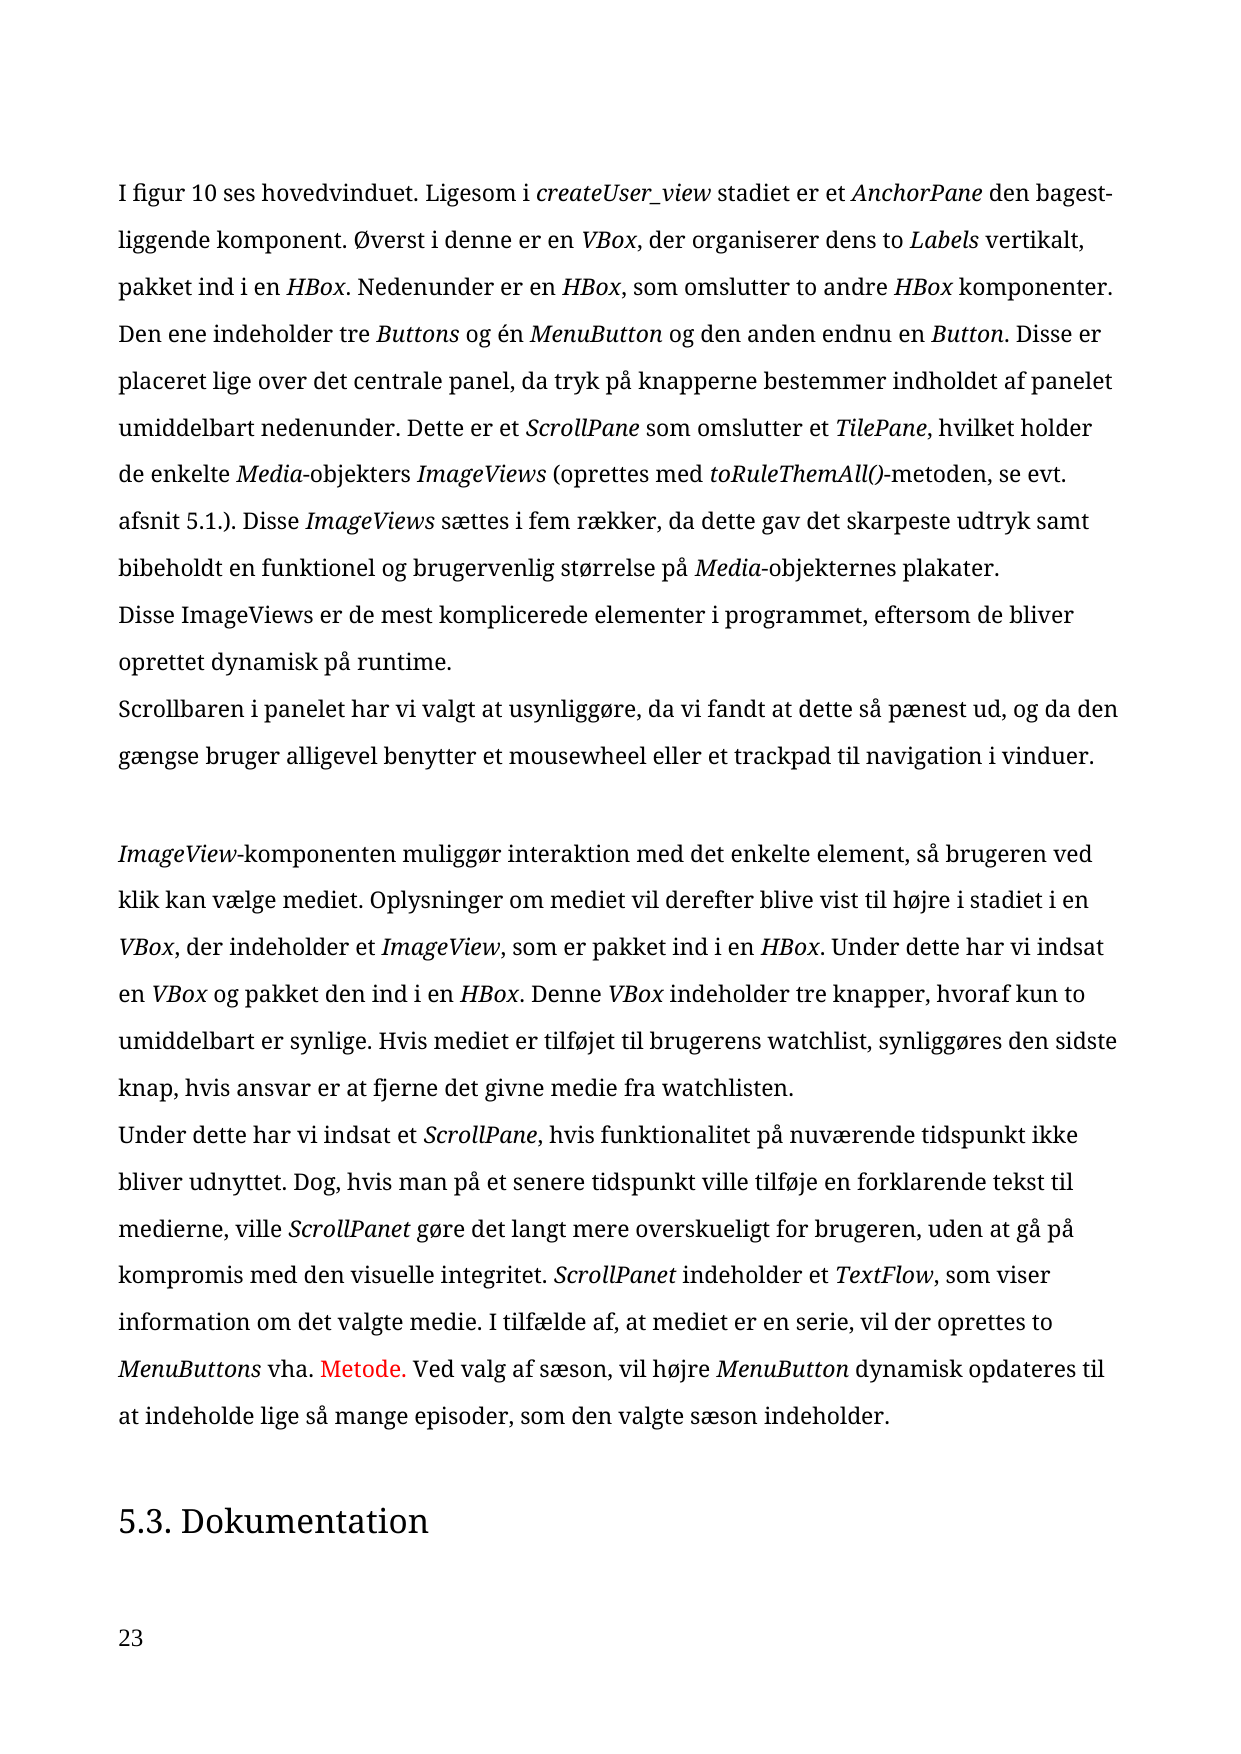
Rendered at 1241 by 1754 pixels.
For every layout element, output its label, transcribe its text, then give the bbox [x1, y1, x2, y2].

text Under dette har vi indsat et ScrollPane, hvis funktionalitet på nuværende tidspunkt ikke bliver udnyttet. Dog, hvis man på et senere tidspunkt ville tilføje en forklarende tekst til medierne, ville ScrollPanet gøre det langt mere overskueligt for brugeren, uden at gå på kompromis med den visuelle integritet. ScrollPanet indeholder et TextFlow, som viser information om det valgte medie. I tilfælde af, at mediet er en serie, vil der oprettes to MenuButtons vha. Metode. Ved valg af sæson, vil højre MenuButton dynamisk opdateres til at indeholde lige så mange episoder, som den valgte sæson indeholder. [118, 1119, 1122, 1431]
text I figur 10 ses hovedvinduet. Ligesom i createUser_view stadiet er et AnchorPane den bagest-liggende komponent. Øverst i denne er en VBox, der organiserer dens to Labels vertikalt, pakket ind i en HBox. Nedenunder er en HBox, som omslutter to andre HBox komponenter. Den ene indeholder tre Buttons og én MenuButton og den anden endnu en Button. Disse er placeret lige over det centrale panel, da tryk på knapperne bestemmer indholdet af panelet umiddelbart nedenunder. Dette er et ScrollPane som omslutter et TilePane, hvilket holder de enkelte Media-objekters ImageViews (oprettes med toRuleThemAll()-metoden, se evt. afsnit 5.1.). Disse ImageViews sættes i fem rækker, da dette gav det skarpeste udtryk samt bibeholdt en funktionel og brugervenlig størrelse på Media-objekternes plakater. Disse ImageViews er de mest komplicerede elementer i programmet, eftersom de bliver oprettet dynamisk på runtime. [118, 177, 1122, 677]
subtitle 5.3. Dokumentation [118, 1498, 1122, 1543]
text ImageView-komponenten muliggør interaktion med det enkelte element, så brugeren ved klik kan vælge mediet. Oplysninger om mediet vil derefter blive vist til højre i stadiet i en VBox, der indeholder et ImageView, som er pakket ind i en HBox. Under dette har vi indsat en VBox og pakket den ind i en HBox. Denne VBox indeholder tre knapper, hvoraf kun to umiddelbart er synlige. Hvis mediet er tilføjet til brugerens watchlist, synliggøres den sidste knap, hvis ansvar er at fjerne det givne medie fra watchlisten. [118, 838, 1122, 1103]
text Scrollbaren i panelet har vi valgt at usynliggøre, da vi fandt at dette så pænest ud, og da den gængse bruger alligevel benytter et mousewheel eller et trackpad til navigation i vinduer. [118, 693, 1122, 771]
